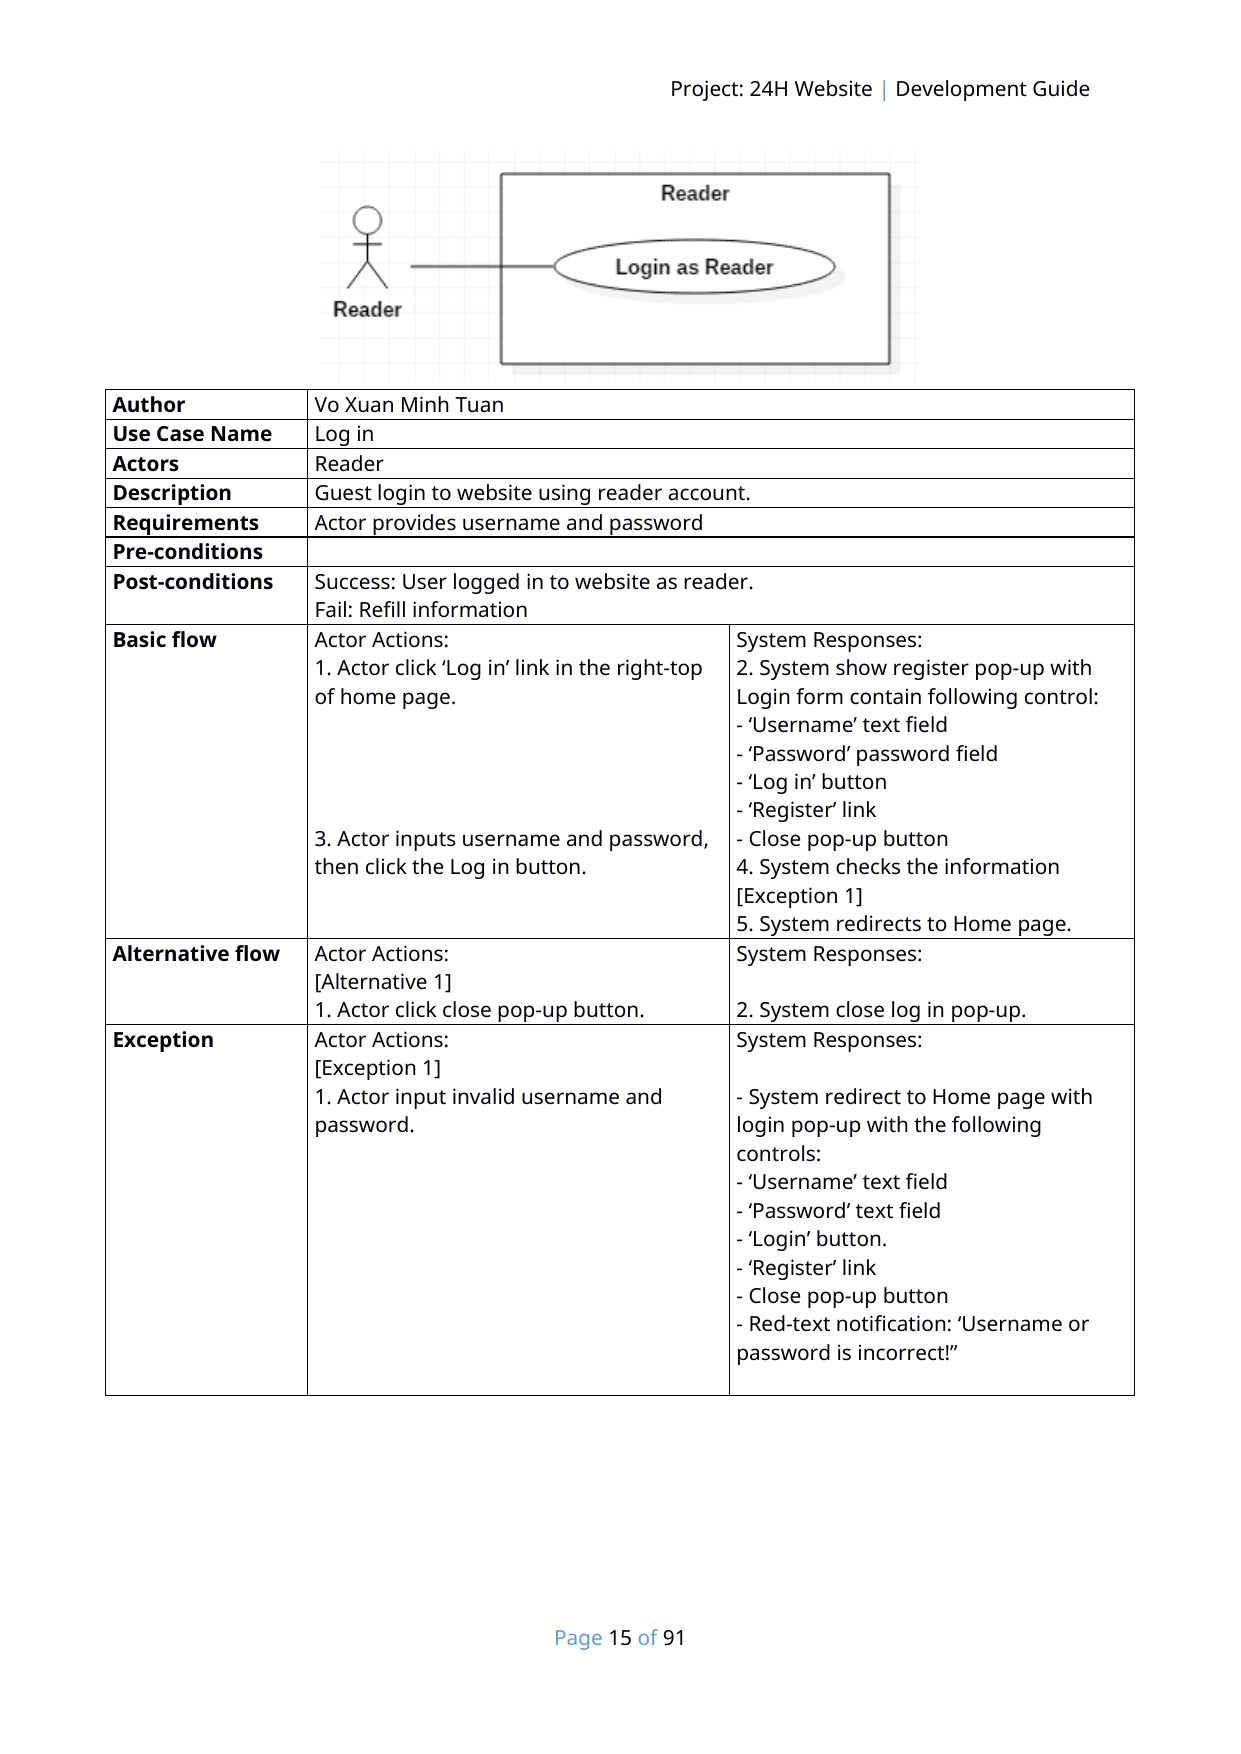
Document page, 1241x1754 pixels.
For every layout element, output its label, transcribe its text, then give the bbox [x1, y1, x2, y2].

table_cell Actor Actions: [Alternative 1] 1. Actor click close pop-up button. [308, 939, 729, 1024]
table_header Vo Xuan Minh Tuan [308, 390, 1134, 418]
table_cell Guest login to website using reader account. [308, 479, 1134, 507]
table_cell System Responses: 2. System show register pop-up with Login form contain following control: - ‘Username’ text field - ‘Password’ password field - ‘Log in’ button - ‘Register’ link - Close pop-up button 4. System checks the information [Exception 1] 5. System redirects to Home page. [730, 625, 1134, 938]
table_cell Requirements [106, 508, 307, 536]
table_cell Exception [106, 1025, 307, 1395]
table_cell Description [106, 479, 307, 507]
table_cell System Responses: - System redirect to Home page with login pop-up with the following controls: - ‘Username’ text field - ‘Password’ text field - ‘Login’ button. - ‘Register’ link - Close pop-up button - Red-text notification: ‘Username or password is incorrect!” [730, 1025, 1134, 1395]
table_cell Actor provides username and password [308, 508, 1134, 536]
table_cell System Responses: 2. System close log in pop-up. [730, 939, 1134, 1024]
table_cell Success: User logged in to website as reader. Fail: Refill information [308, 567, 1134, 624]
table_cell [308, 538, 1134, 566]
picture [320, 150, 920, 383]
table_cell Alternative flow [106, 939, 307, 1024]
table_cell Pre-conditions [106, 538, 307, 566]
table_cell Actor Actions: 1. Actor click ‘Log in’ link in the right-top of home page. 3. Actor inputs username and password, then click the Log in button. [308, 625, 729, 938]
table_cell Actors [106, 449, 307, 477]
table_cell Reader [308, 449, 1134, 477]
table_cell Log in [308, 420, 1134, 448]
table_cell Use Case Name [106, 420, 307, 448]
table_header Author [106, 390, 307, 418]
table_cell Basic flow [106, 625, 307, 938]
table_cell Post-conditions [106, 567, 307, 624]
table_cell Actor Actions: [Exception 1] 1. Actor input invalid username and password. [308, 1025, 729, 1395]
